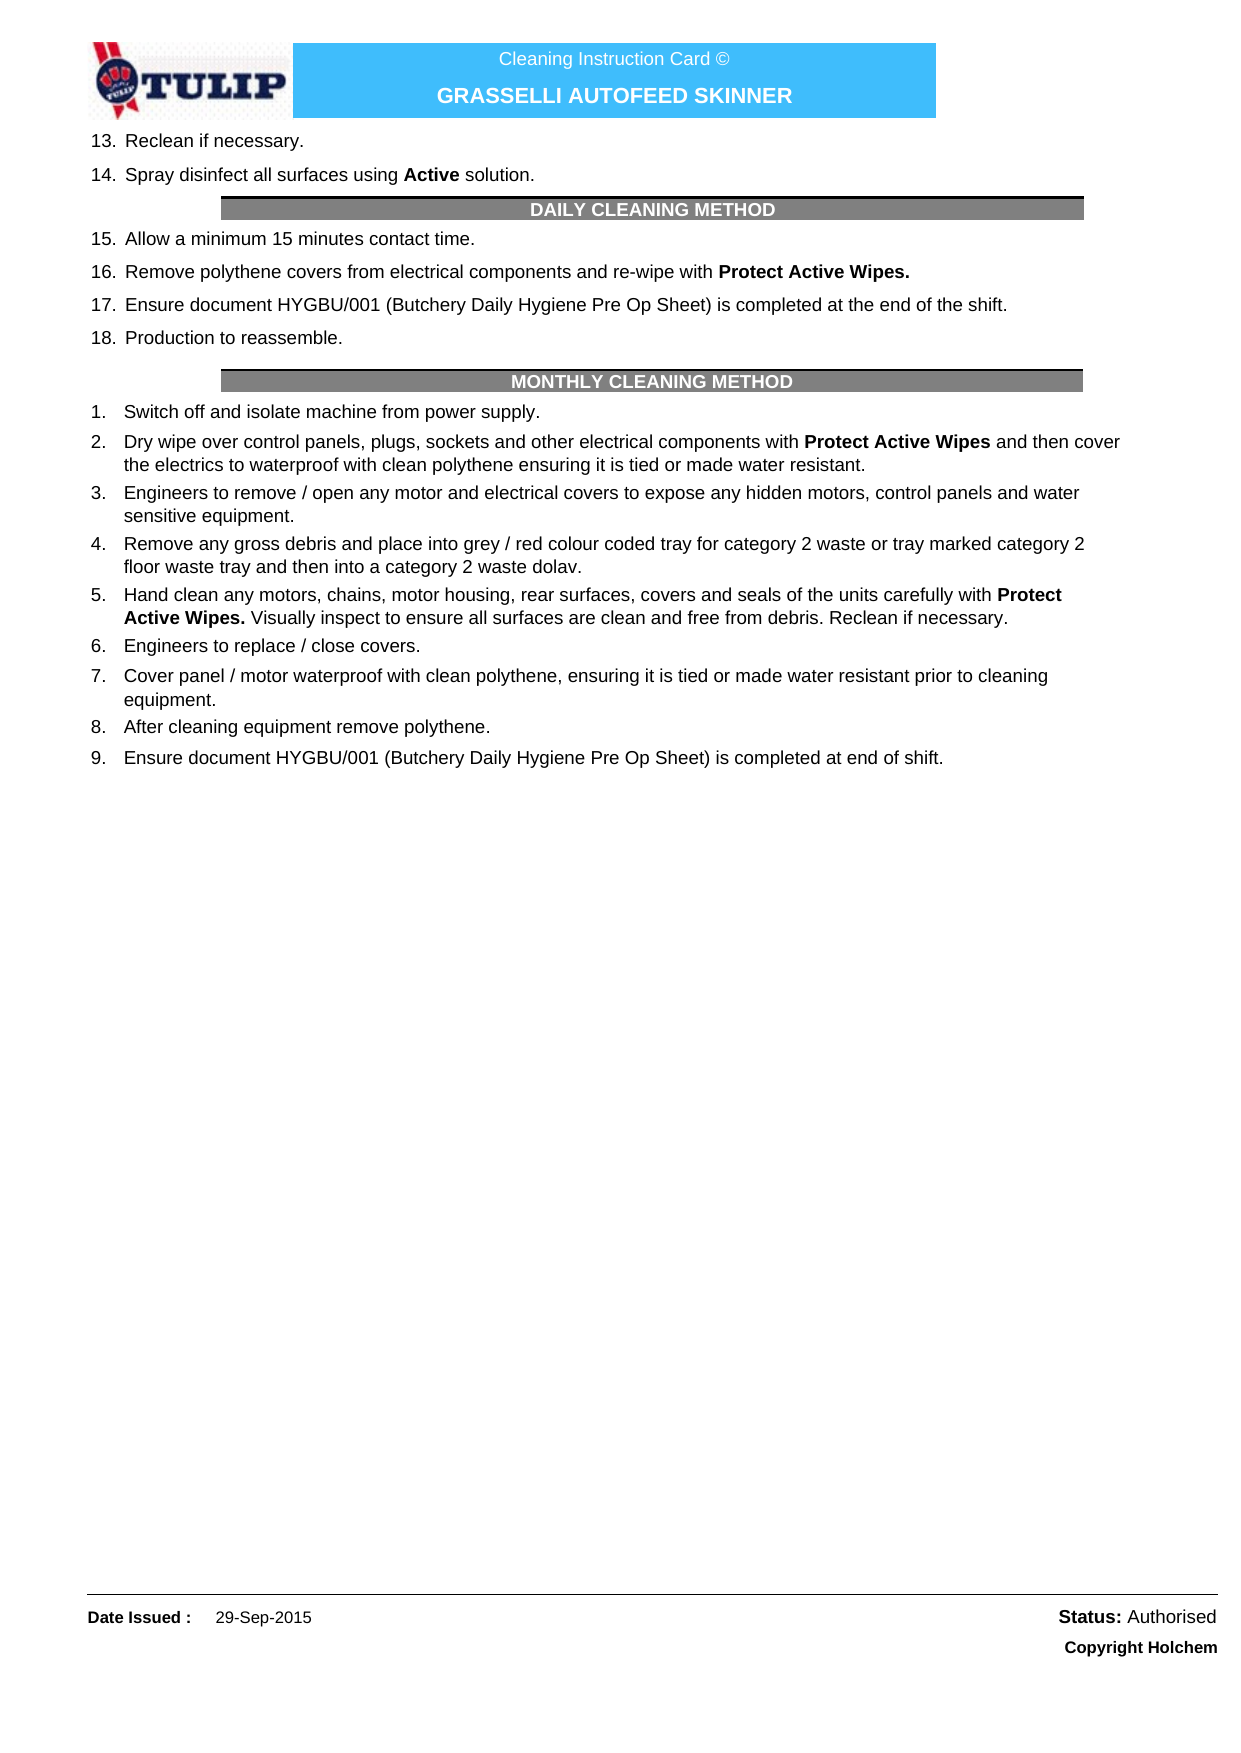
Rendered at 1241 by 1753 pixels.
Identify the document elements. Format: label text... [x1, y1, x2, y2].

list Engineers to replace / close covers. [91, 634, 1123, 656]
list Spray disinfect all surfaces using Active solution. [91, 163, 1123, 185]
list After cleaning equipment remove polythene. [91, 716, 1123, 738]
subtitle DAILY CLEANING METHOD [221, 199, 1084, 220]
list Ensure document HYGBU/001 (Butchery Daily Hygiene Pre Op Sheet) is completed at end of shift. [91, 747, 1123, 768]
list Remove any gross debris and place into grey / red colour coded tray for category 2 waste or tray marked category 2 floor waste tray and then into a category 2 waste dolav. [91, 533, 1123, 578]
list Cover panel / motor waterproof with clean polythene, ensuring it is tied or made water resistant prior to cleaning equipment. [91, 665, 1123, 710]
subtitle MONTHLY CLEANING METHOD [221, 371, 1083, 392]
list Switch off and isolate machine from power supply. [91, 400, 1123, 422]
list Reclean if necessary. [91, 130, 1123, 152]
list Remove polythene covers from electrical components and re-wipe with Protect Active Wipes. [91, 261, 1123, 283]
list Ensure document HYGBU/001 (Butchery Daily Hygiene Pre Op Sheet) is completed at the end of the shift. [91, 294, 1123, 316]
list Engineers to remove / open any motor and electrical covers to expose any hidden motors, control panels and water sensitive equipment. [91, 482, 1123, 527]
list Dry wipe over control panels, plugs, sockets and other electrical components with Protect Active Wipes and then cover the electrics to waterproof with clean polythene ensuring it is tied or made water resistant. [91, 431, 1123, 476]
list Allow a minimum 15 minutes contact time. [91, 228, 1123, 249]
picture [87, 42, 294, 120]
list Production to reassemble. [91, 327, 1123, 349]
list Hand clean any motors, chains, motor housing, rear surfaces, covers and seals of the units carefully with Protect Active Wipes. Visually inspect to ensure all surfaces are clean and free from debris. Reclean if necessary. [91, 583, 1123, 629]
